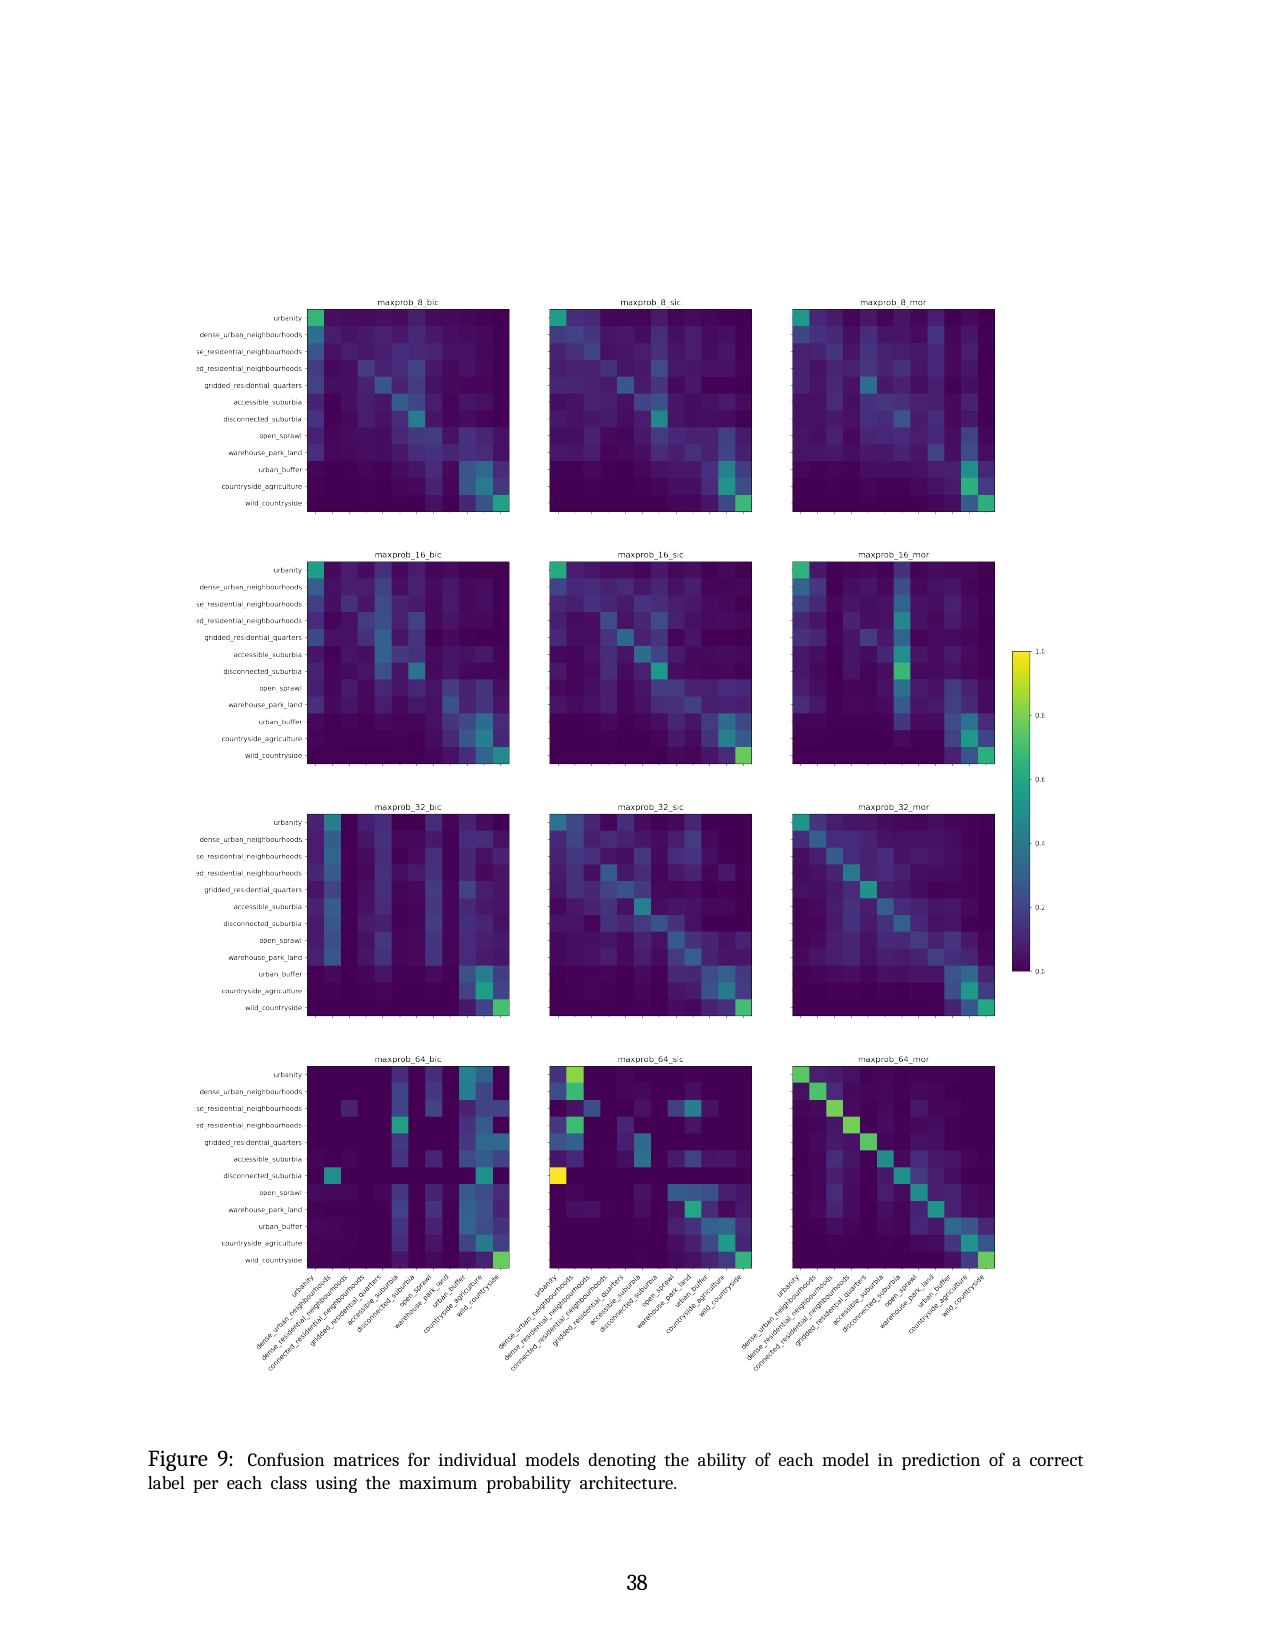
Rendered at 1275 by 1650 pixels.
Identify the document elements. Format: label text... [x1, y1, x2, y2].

picture [196, 299, 1045, 1371]
text Figure 9: Confusion matrices for individual models denoting the ability of each model in prediction of a correct label per each class using the maximum probability architecture. [148, 1446, 1128, 1494]
